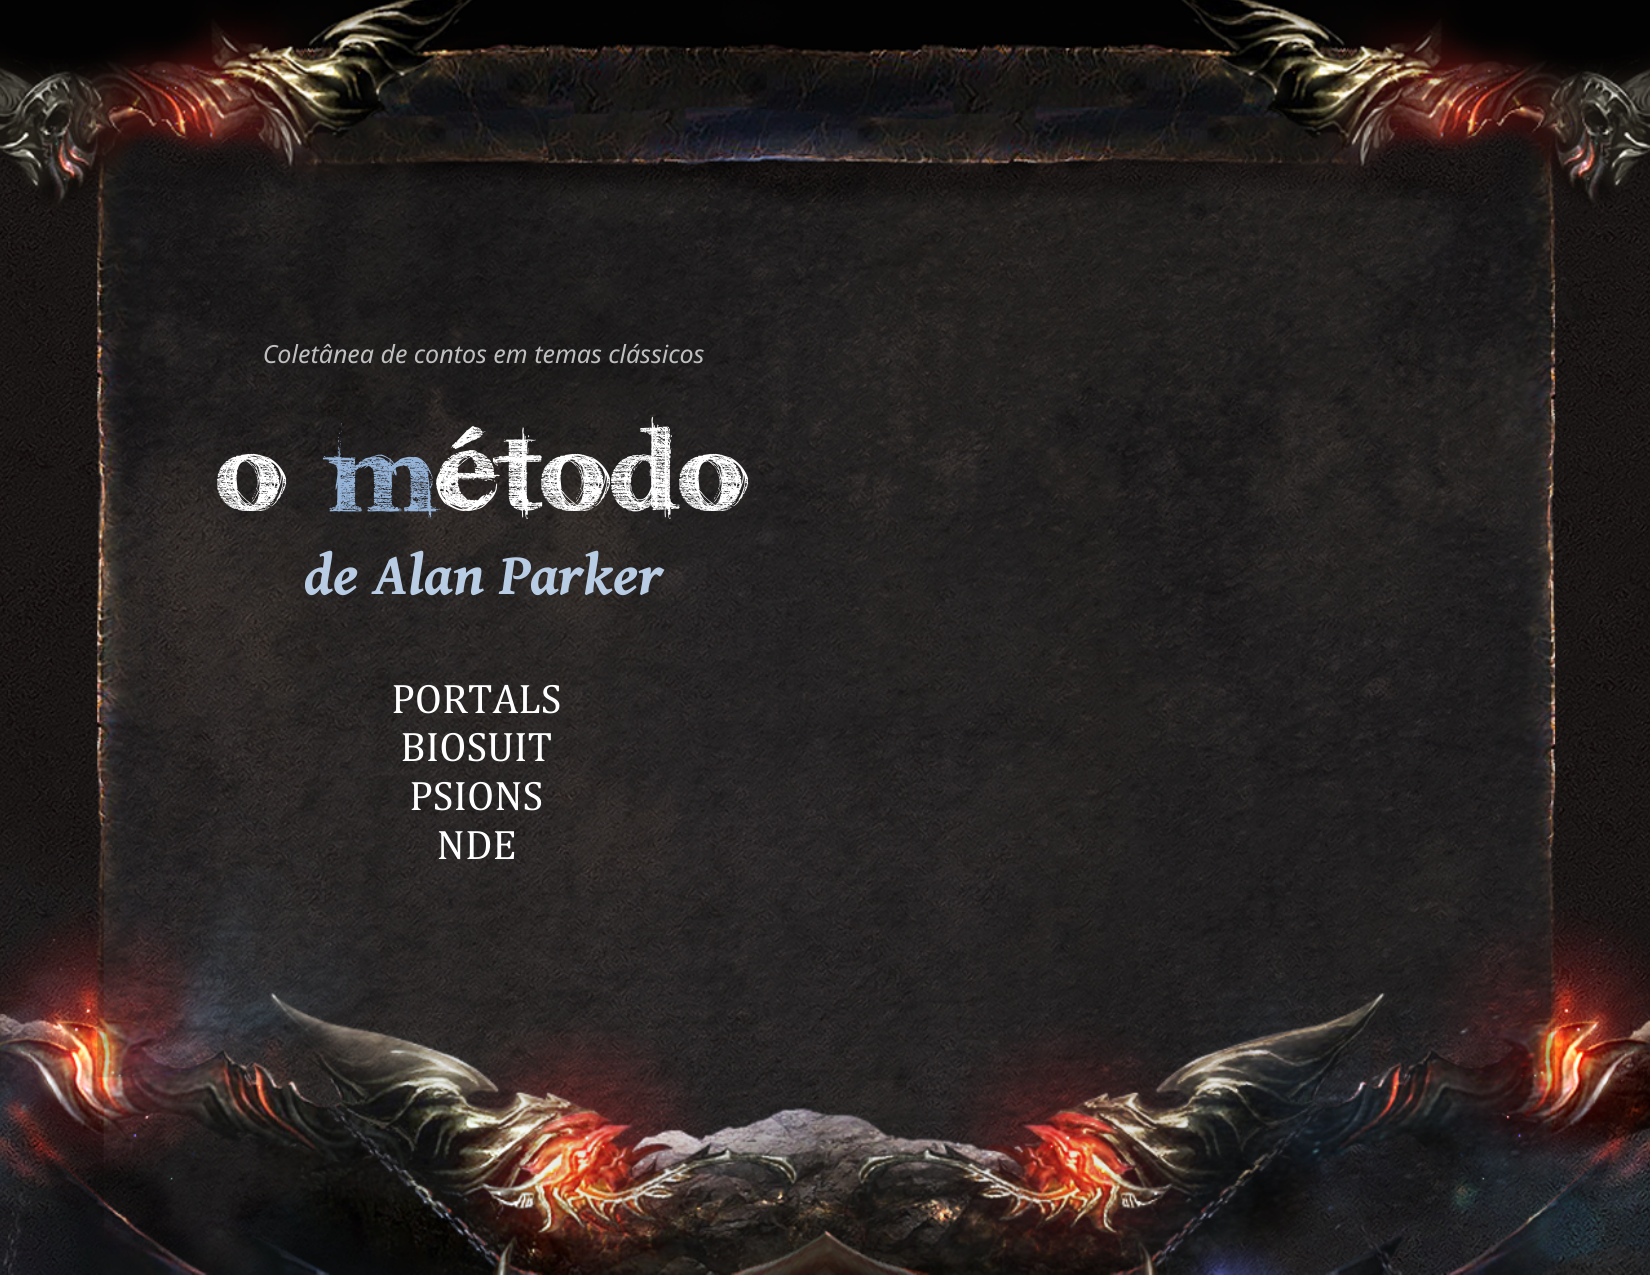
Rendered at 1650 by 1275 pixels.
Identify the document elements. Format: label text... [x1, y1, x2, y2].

text Coletânea de contos em temas clássicos [177, 337, 790, 371]
text PSIONS [162, 771, 790, 820]
picture [0, 0, 1650, 1275]
text PORTALS [162, 673, 790, 722]
text de Alan Parker [177, 543, 790, 611]
text o método [177, 371, 790, 543]
text NDE [162, 820, 790, 869]
text BIOSUIT [162, 722, 790, 771]
